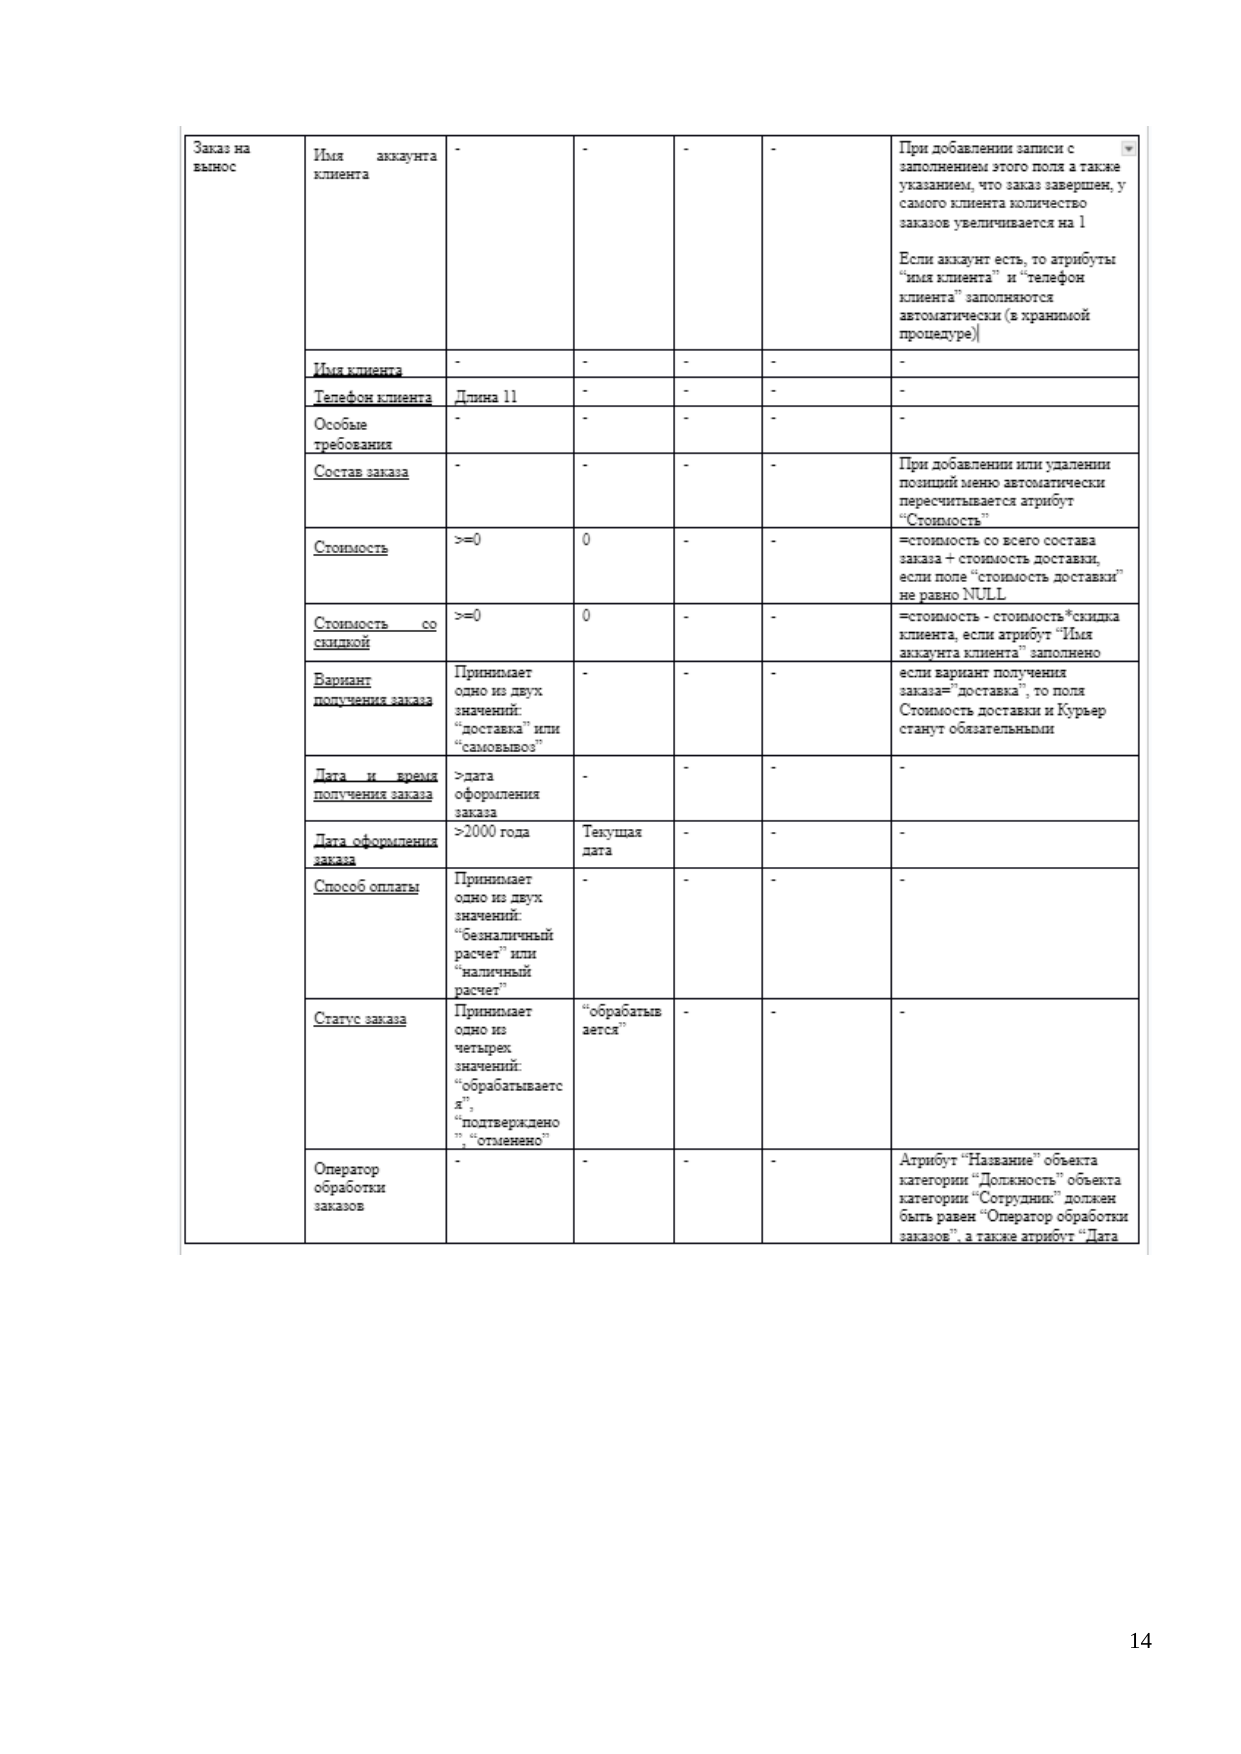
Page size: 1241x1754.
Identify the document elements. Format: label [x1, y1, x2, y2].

picture [177, 126, 1152, 1255]
